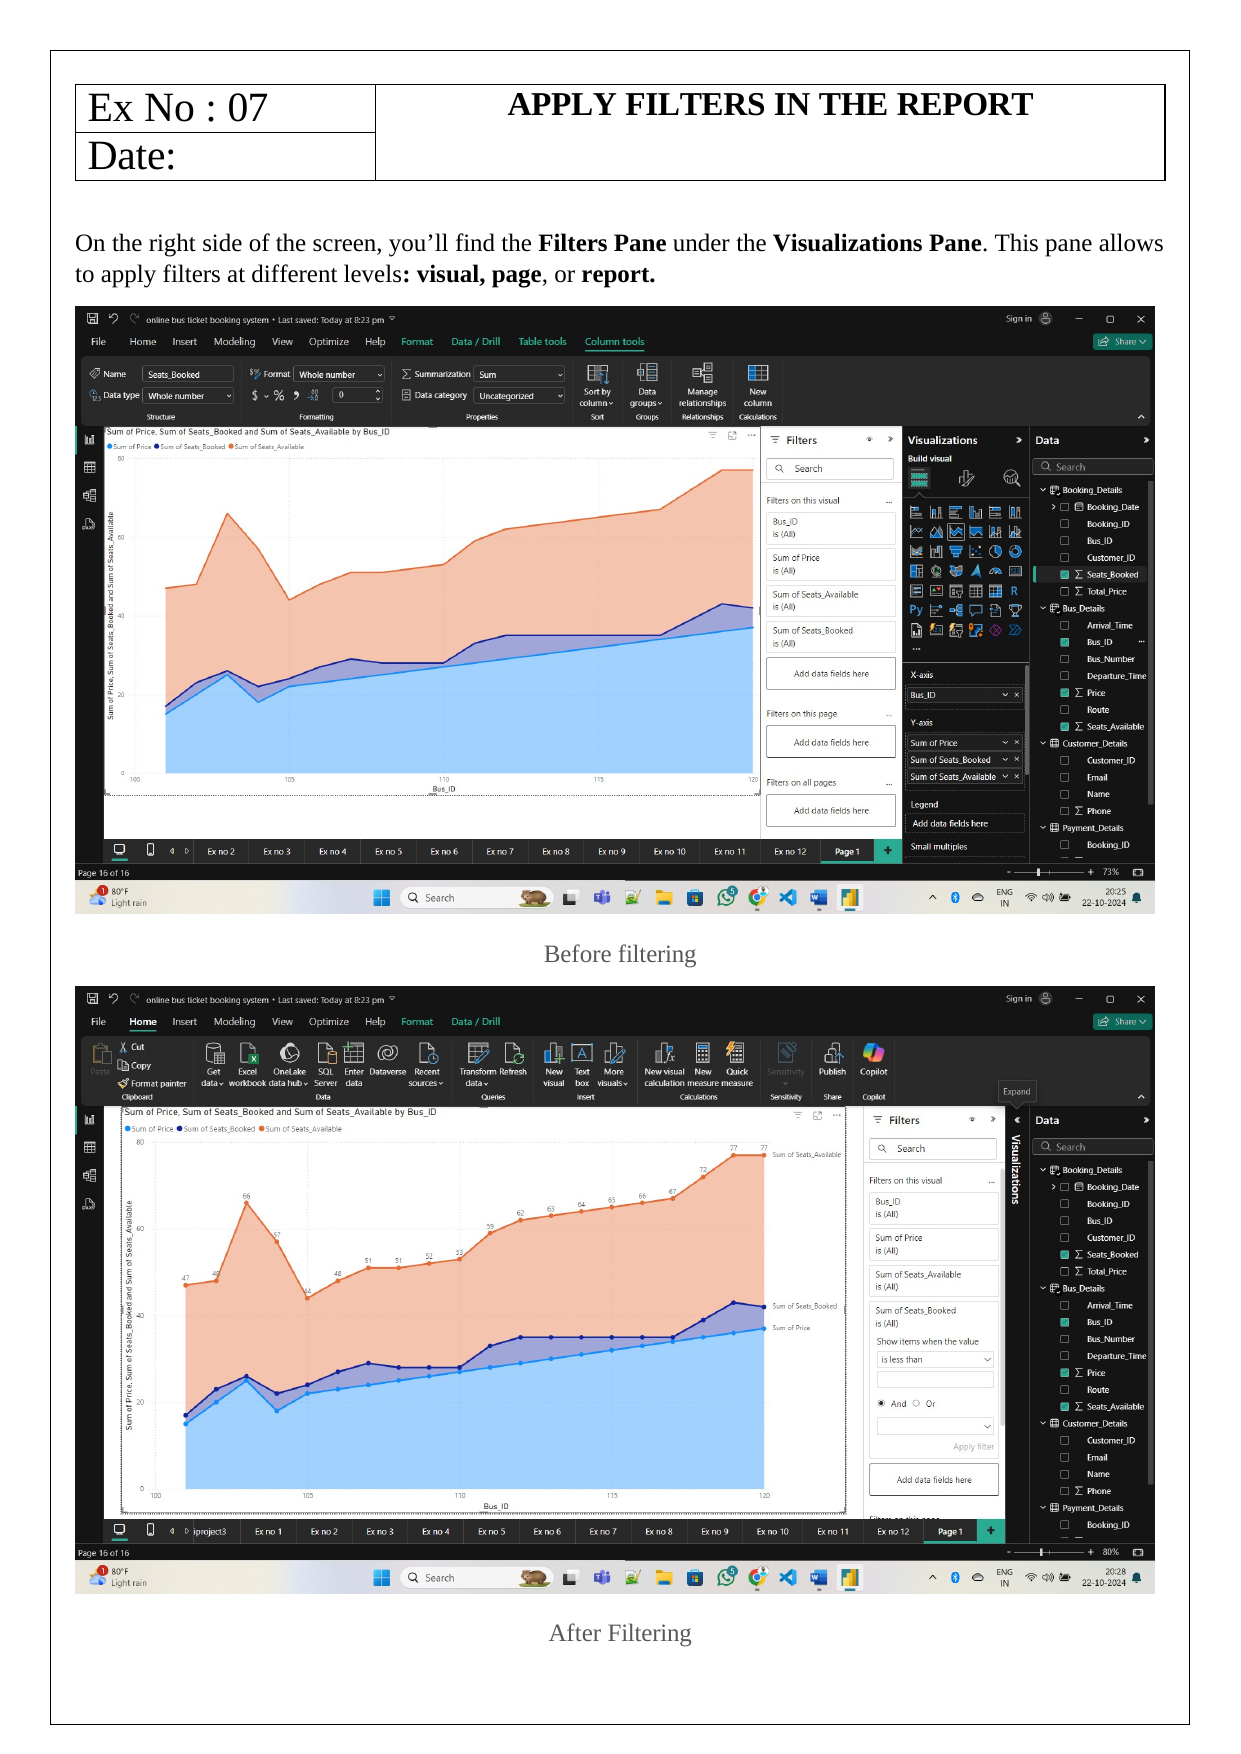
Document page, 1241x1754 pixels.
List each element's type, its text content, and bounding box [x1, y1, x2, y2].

text After Filtering [252, 1008, 988, 1647]
picture [75, 306, 1155, 914]
table_header Ex No : 07 [76, 85, 375, 132]
text Before filtering [252, 329, 988, 967]
text On the right side of the screen, you’ll find the Filters Pane under the Visualizations Pane. This pane allows to apply filters at different levels: visual, page, or report. [75, 228, 1167, 288]
table_cell Date: [76, 133, 375, 179]
table_header APPLY FILTERS IN THE REPORT [376, 85, 1164, 179]
picture [75, 986, 1155, 1594]
